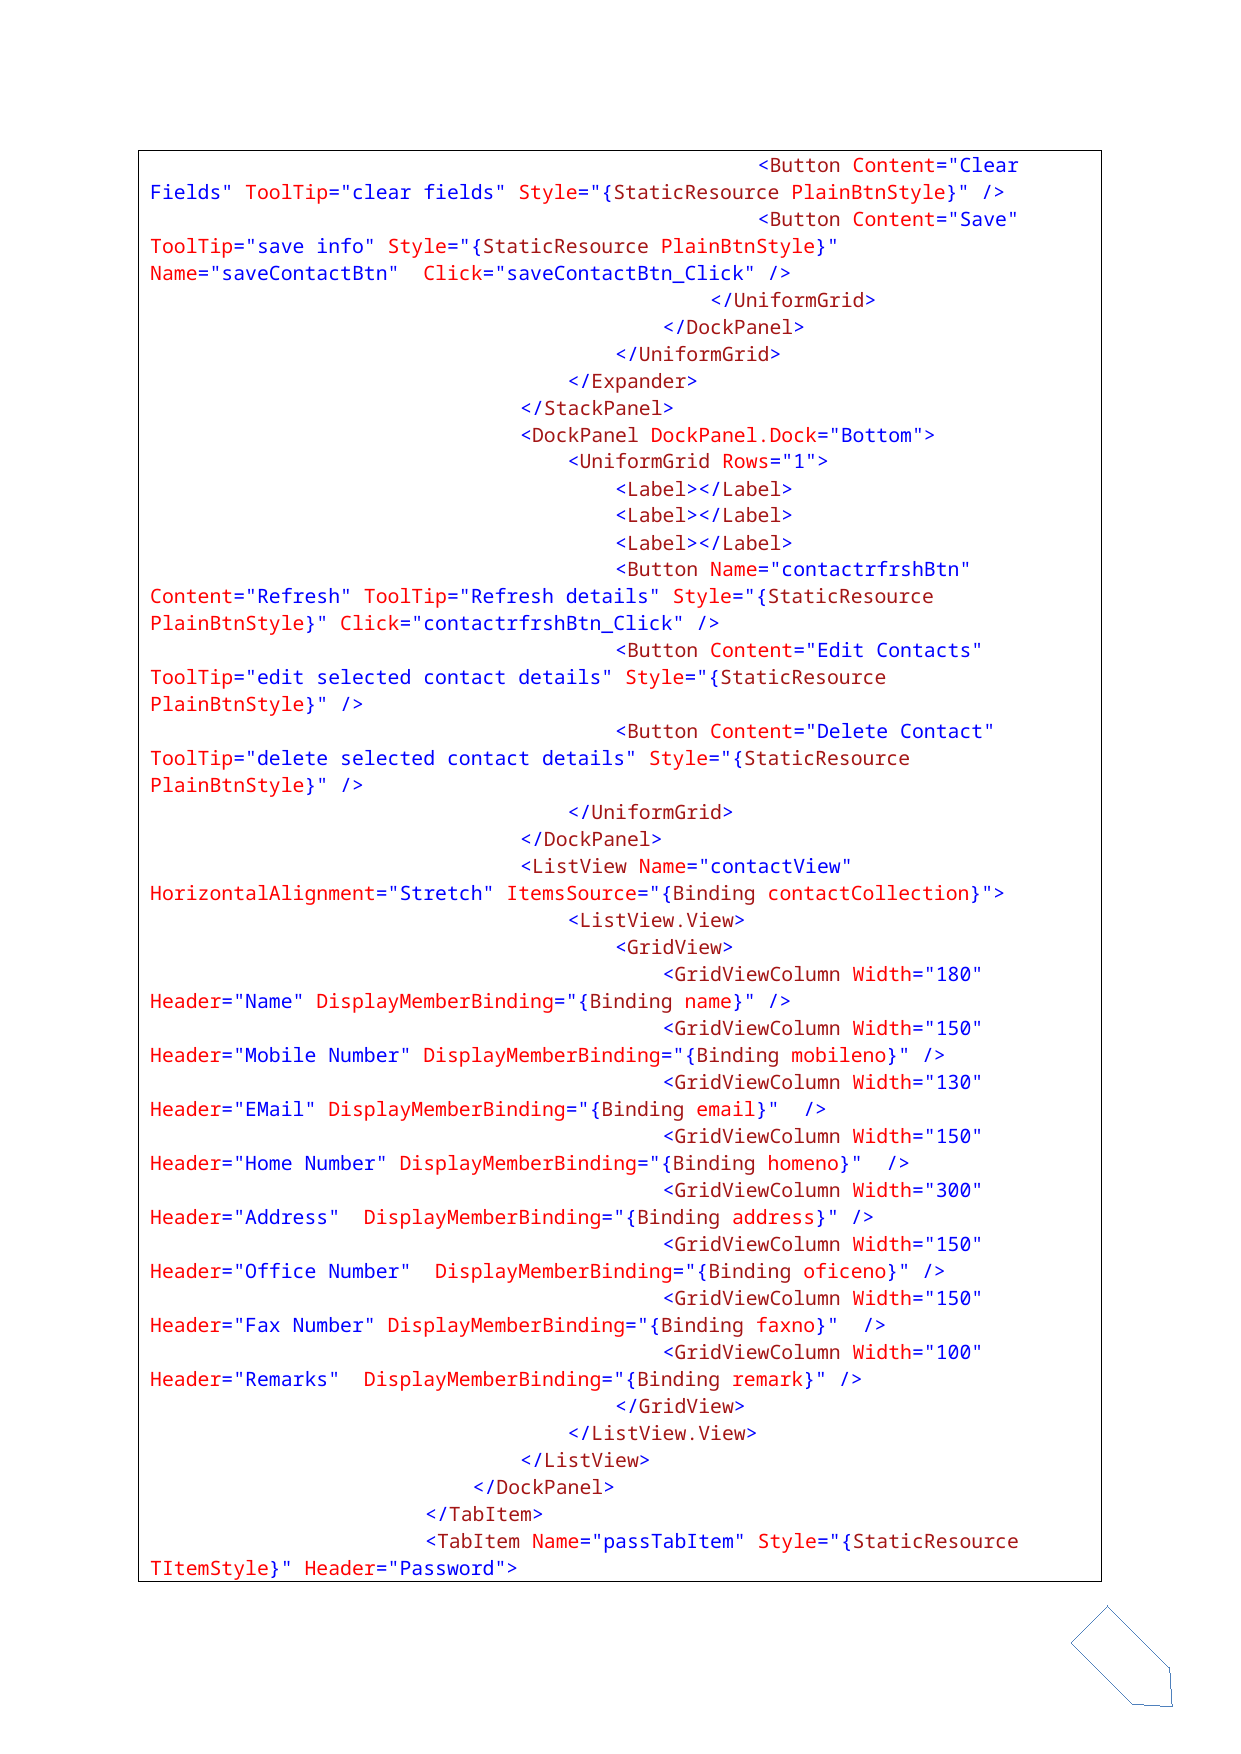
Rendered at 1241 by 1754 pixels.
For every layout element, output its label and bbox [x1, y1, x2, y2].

table_cell [139, 151, 1101, 1581]
